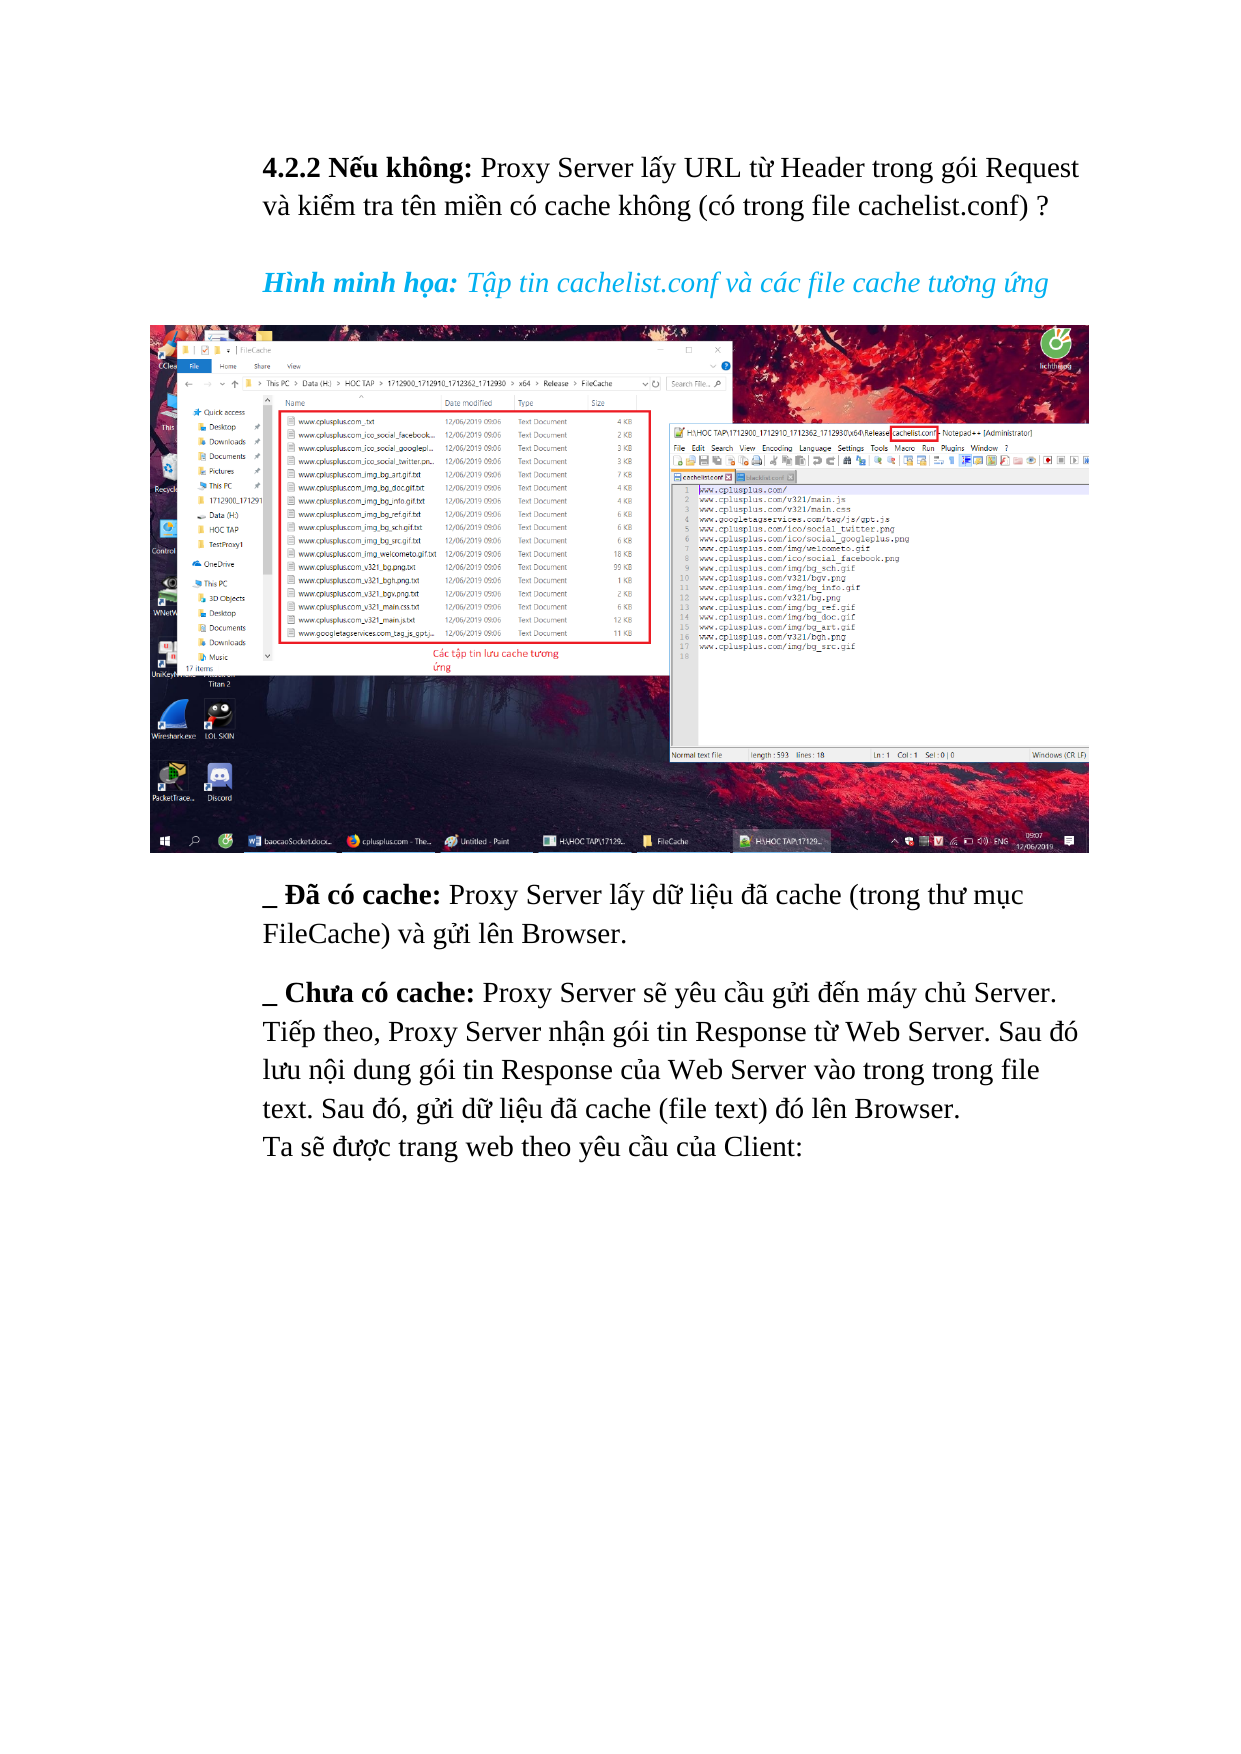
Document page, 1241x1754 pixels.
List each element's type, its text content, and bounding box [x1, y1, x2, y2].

list Ta sẽ được trang web theo yêu cầu của Client: [262, 1129, 1090, 1163]
list _ Chưa có cache: Proxy Server sẽ yêu cầu gửi đến máy chủ Server. Tiếp theo, Proxy Server nhận gói tin Response từ Web Server. Sau đó lưu nội dung gói tin Response của Web Server vào trong trong file text. Sau đó, gửi dữ liệu đã cache (file text) đó lên Browser. [262, 975, 1090, 1124]
text _ Đã có cache: Proxy Server lấy dữ liệu đã cache (trong thư mục FileCache) và gửi lên Browser. [262, 877, 1090, 949]
list 4.2.2 Nếu không: Proxy Server lấy URL từ Header trong gói Request và kiểm tra tên miền có cache không (có trong file cachelist.conf) ? [262, 150, 1090, 222]
picture [150, 325, 1089, 853]
list Hình minh họa: Tập tin cachelist.conf và các file cache tương ứng [262, 266, 1090, 299]
